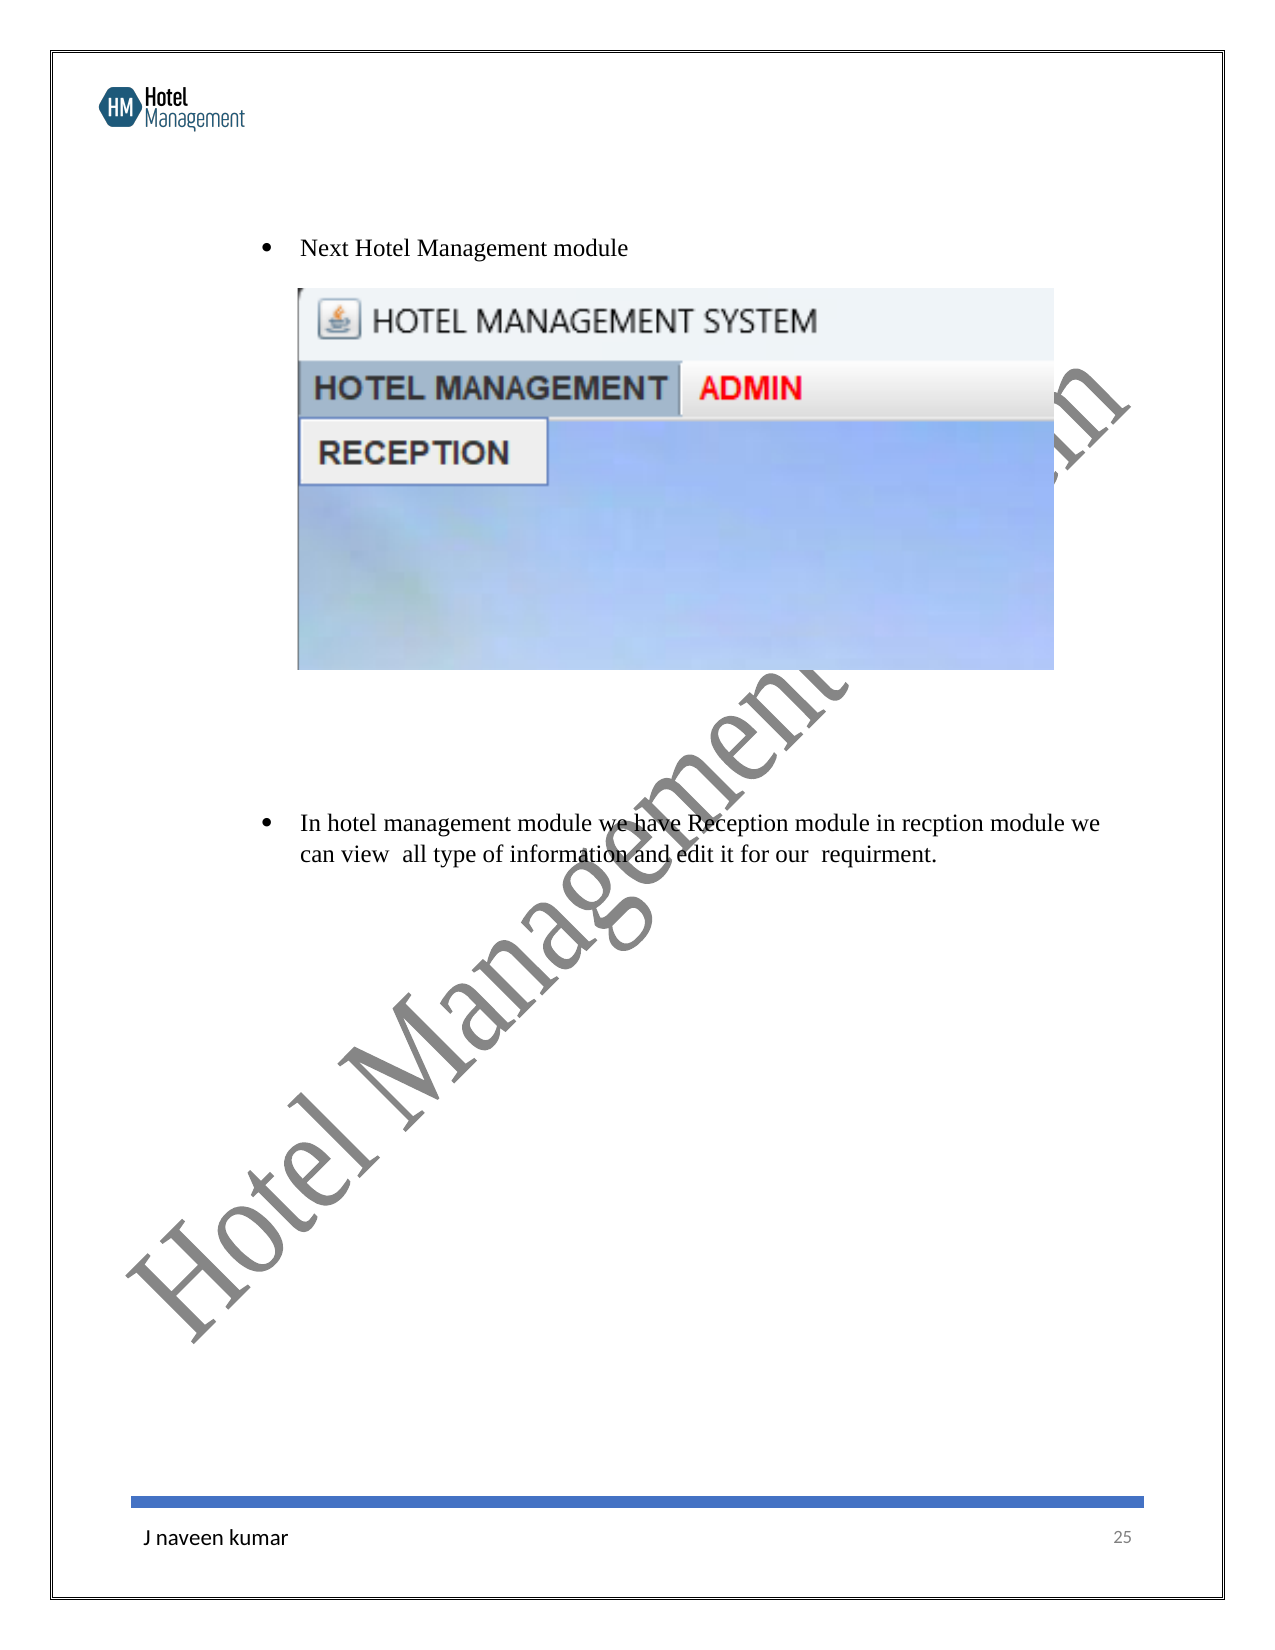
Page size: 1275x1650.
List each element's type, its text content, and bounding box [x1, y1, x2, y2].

picture [93, 78, 251, 138]
list Next Hotel Management module [262, 233, 1126, 262]
picture [297, 288, 1054, 670]
list In hotel management module we have Reception module in recption module we can view all type of information and edit it for our requirment. [262, 808, 1126, 868]
